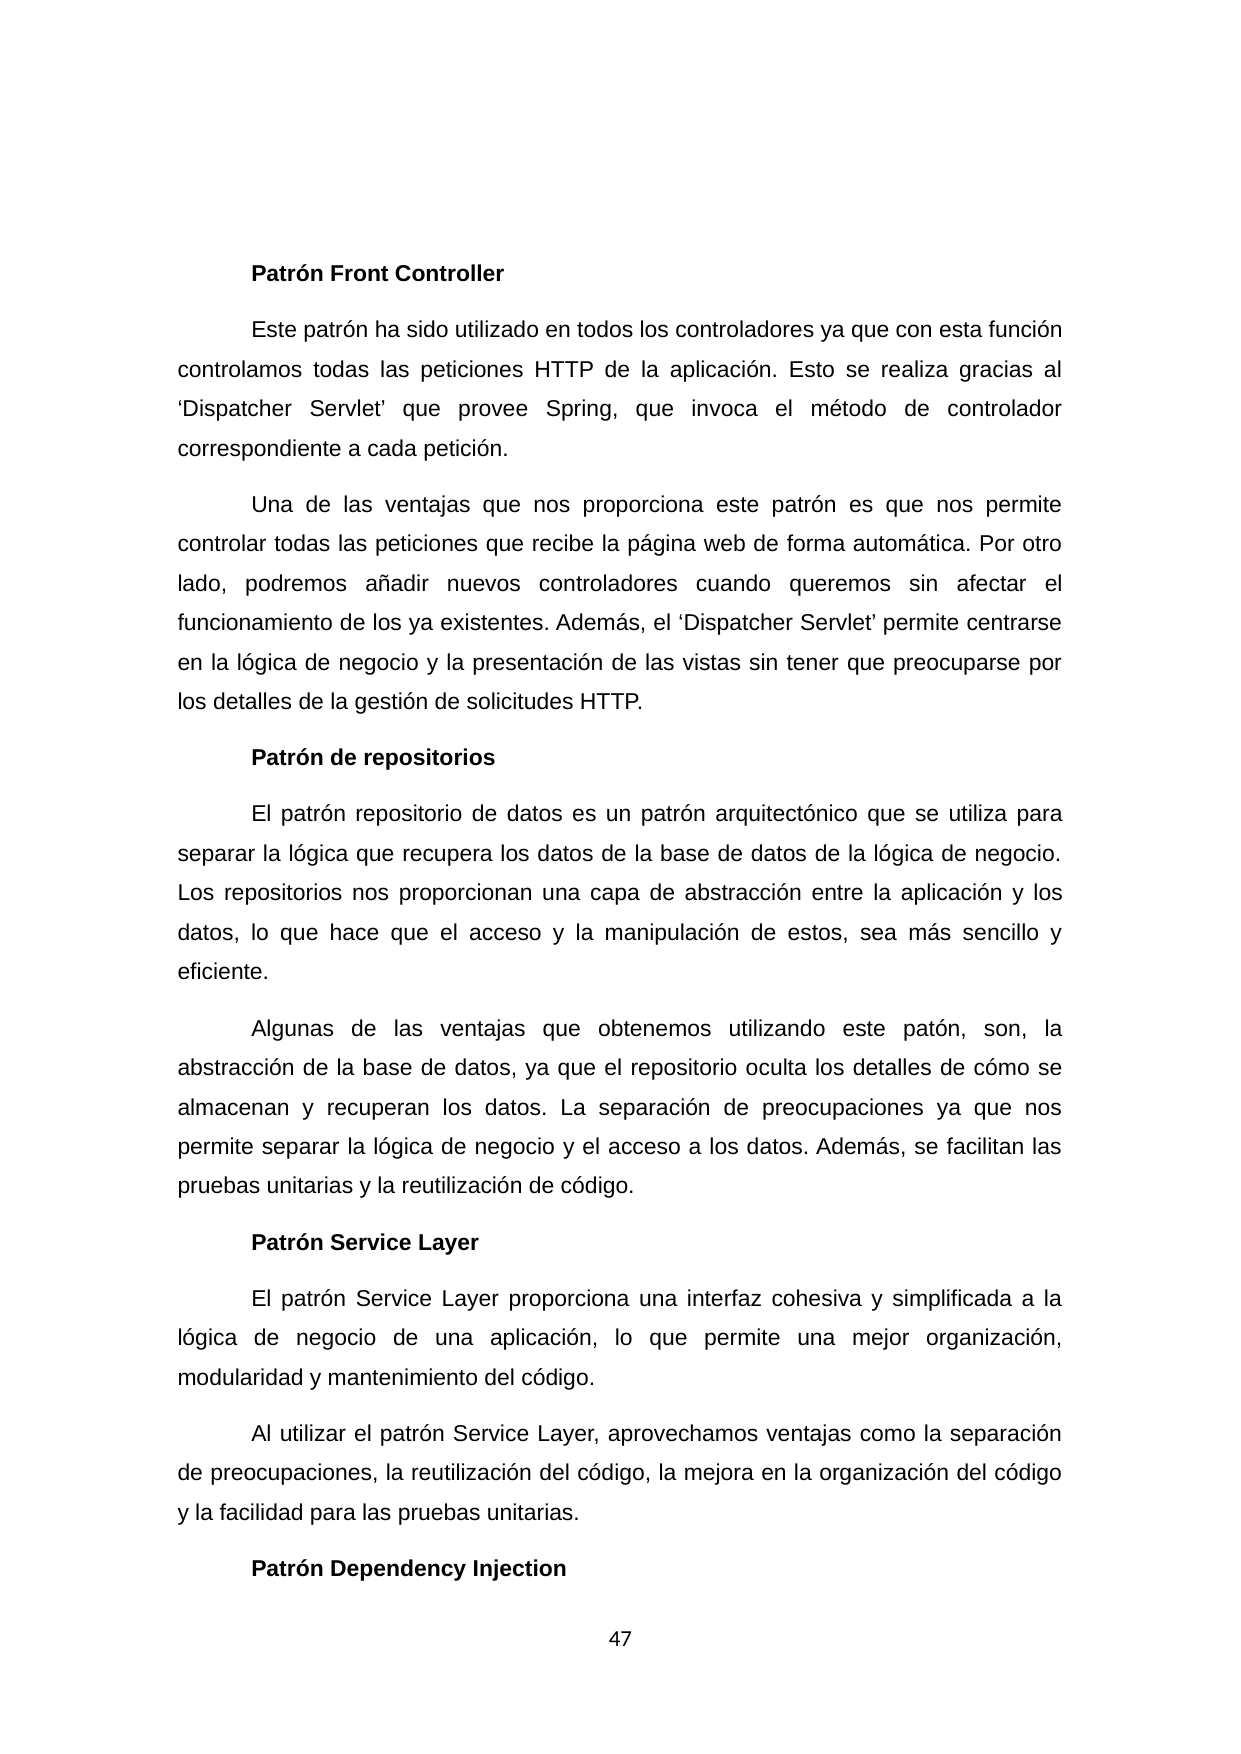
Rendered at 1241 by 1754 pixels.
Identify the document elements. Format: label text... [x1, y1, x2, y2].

text Patrón Front Controller [177, 260, 1063, 286]
text Patrón Service Layer [177, 1228, 1063, 1255]
text Patrón Dependency Injection [177, 1555, 1063, 1581]
text Algunas de las ventajas que obtenemos utilizando este patón, son, la abstracción de la base de datos, ya que el repositorio oculta los detalles de cómo se almacenan y recuperan los datos. La separación de preocupaciones ya que nos permite separar la lógica de negocio y el acceso a los datos. Además, se facilitan las pruebas unitarias y la reutilización de código. [177, 1014, 1063, 1199]
text Patrón de repositorios [177, 744, 1063, 771]
text El patrón repositorio de datos es un patrón arquitectónico que se utiliza para separar la lógica que recupera los datos de la base de datos de la lógica de negocio. Los repositorios nos proporcionan una capa de abstracción entre la aplicación y los datos, lo que hace que el acceso y la manipulación de estos, sea más sencillo y eficiente. [177, 800, 1063, 985]
text El patrón Service Layer proporciona una interfaz cohesiva y simplificada a la lógica de negocio de una aplicación, lo que permite una mejor organización, modularidad y mantenimiento del código. [177, 1285, 1063, 1390]
text Al utilizar el patrón Service Layer, aprovechamos ventajas como la separación de preocupaciones, la reutilización del código, la mejora en la organización del código y la facilidad para las pruebas unitarias. [177, 1420, 1063, 1525]
text Este patrón ha sido utilizado en todos los controladores ya que con esta función controlamos todas las peticiones HTTP de la aplicación. Esto se realiza gracias al ‘Dispatcher Servlet’ que provee Spring, que invoca el método de controlador correspondiente a cada petición. [177, 316, 1063, 461]
text Una de las ventajas que nos proporciona este patrón es que nos permite controlar todas las peticiones que recibe la página web de forma automática. Por otro lado, podremos añadir nuevos controladores cuando queremos sin afectar el funcionamiento de los ya existentes. Además, el ‘Dispatcher Servlet’ permite centrarse en la lógica de negocio y la presentación de las vistas sin tener que preocuparse por los detalles de la gestión de solicitudes HTTP. [177, 491, 1063, 714]
